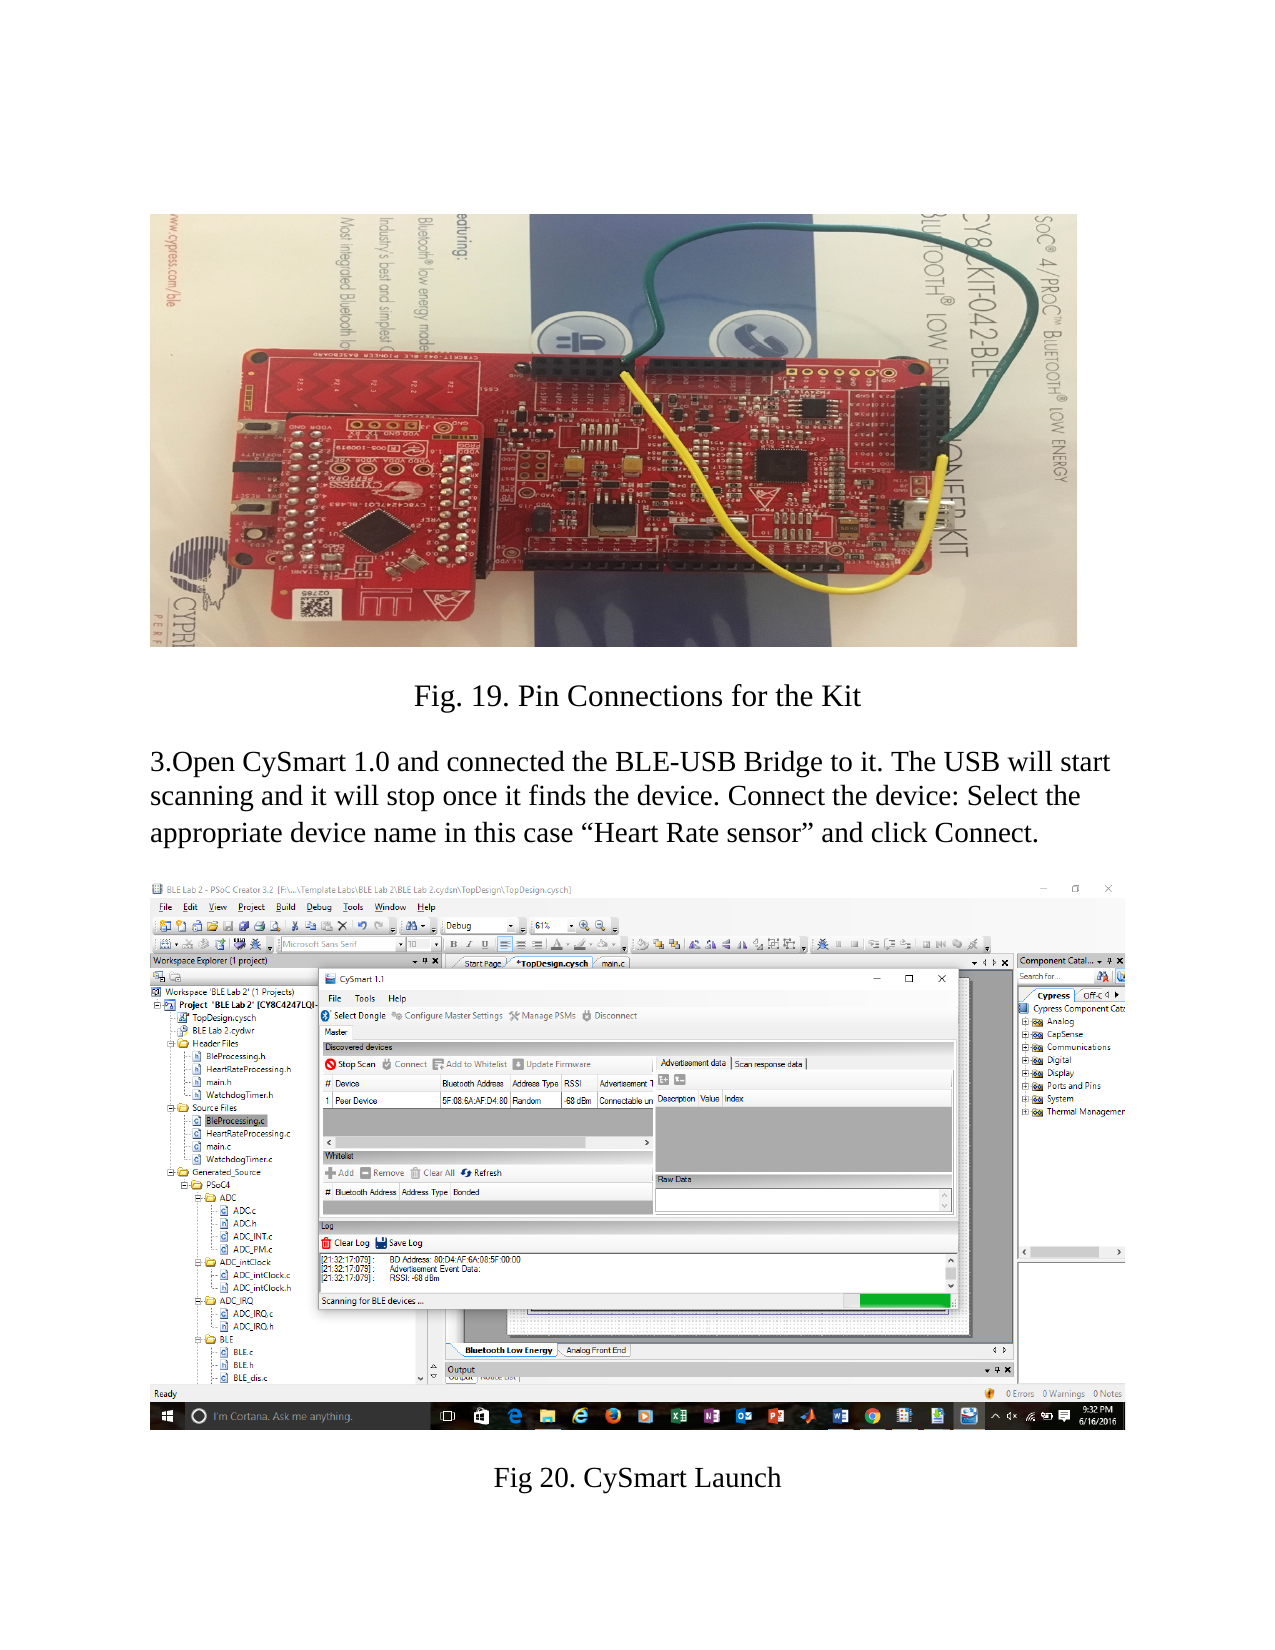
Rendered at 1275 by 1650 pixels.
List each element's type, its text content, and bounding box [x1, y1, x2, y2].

picture [150, 881, 1125, 1430]
picture [150, 214, 1078, 647]
text Fig 20. CySmart Launch [150, 1460, 1125, 1493]
text 3.Open CySmart 1.0 and connected the BLE-USB Bridge to it. The USB will start scanning and it will stop once it finds the device. Connect the device: Select the appropriate device name in this case “Heart Rate sensor” and click Connect. [150, 744, 1125, 851]
text Fig. 19. Pin Connections for the Kit [150, 678, 1125, 713]
